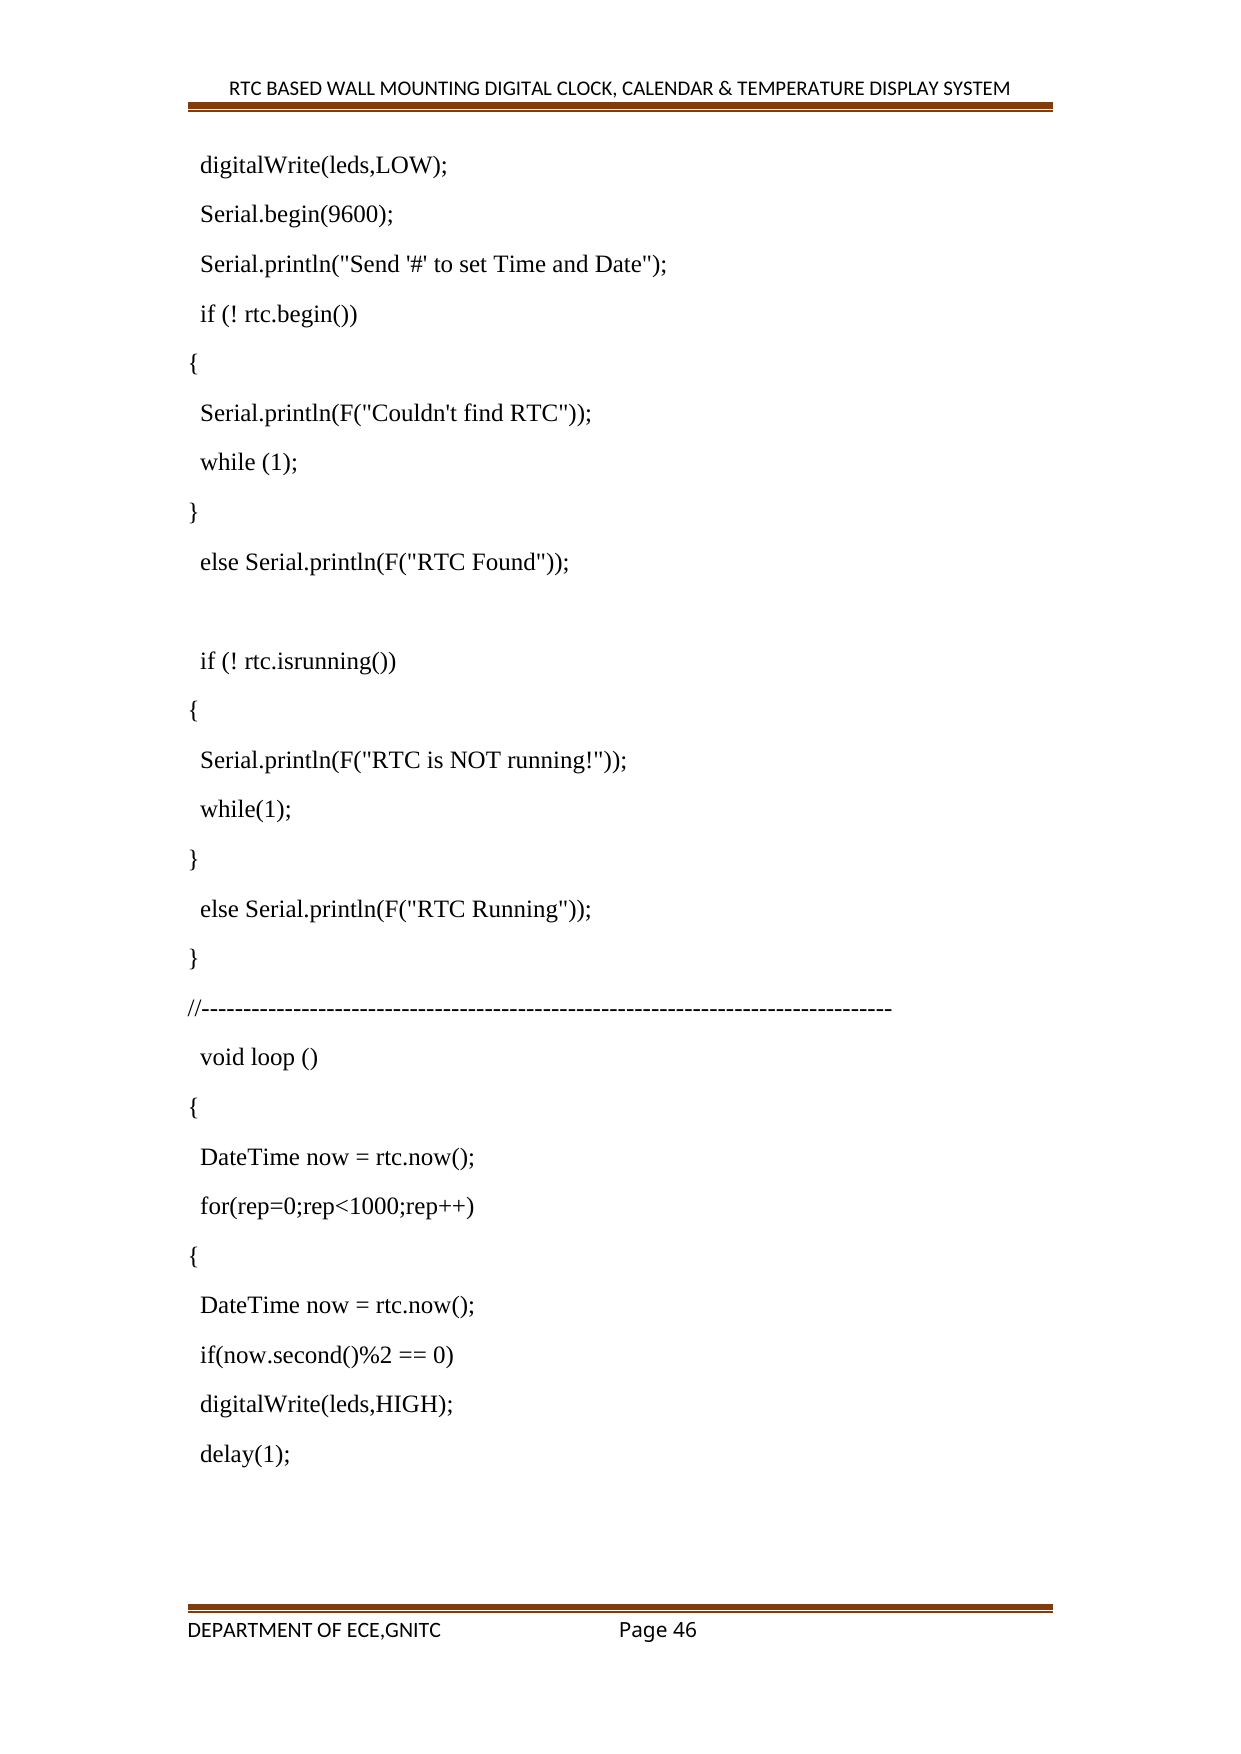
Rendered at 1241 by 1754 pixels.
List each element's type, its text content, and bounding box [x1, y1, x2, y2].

text else Serial.println(F("RTC Running")); [187, 894, 1053, 922]
text Serial.println(F("Couldn't find RTC")); [187, 398, 1053, 427]
text if (! rtc.isrunning()) [187, 646, 1053, 674]
text DateTime now = rtc.now(); [187, 1290, 1053, 1319]
text { [187, 1241, 1053, 1269]
text { [187, 1092, 1053, 1121]
text while (1); [187, 447, 1053, 476]
text Serial.println(F("RTC is NOT running!")); [187, 745, 1053, 774]
text } [187, 844, 1053, 873]
text { [187, 348, 1053, 377]
text if (! rtc.begin()) [187, 299, 1053, 327]
text digitalWrite(leds,LOW); [187, 150, 1053, 179]
text void loop () [187, 1042, 1053, 1071]
text { [187, 695, 1053, 724]
text } [187, 497, 1053, 526]
text while(1); [187, 794, 1053, 823]
text DateTime now = rtc.now(); [187, 1142, 1053, 1170]
text //----------------------------------------------------------------------------------- [187, 993, 1053, 1022]
text } [187, 943, 1053, 972]
text Serial.begin(9600); [187, 199, 1053, 228]
text else Serial.println(F("RTC Found")); [187, 547, 1053, 575]
text if(now.second()%2 == 0) [187, 1340, 1053, 1369]
text digitalWrite(leds,HIGH); [187, 1389, 1053, 1418]
text Serial.println("Send '#' to set Time and Date"); [187, 249, 1053, 278]
text delay(1); [187, 1439, 1053, 1468]
text for(rep=0;rep<1000;rep++) [187, 1191, 1053, 1220]
